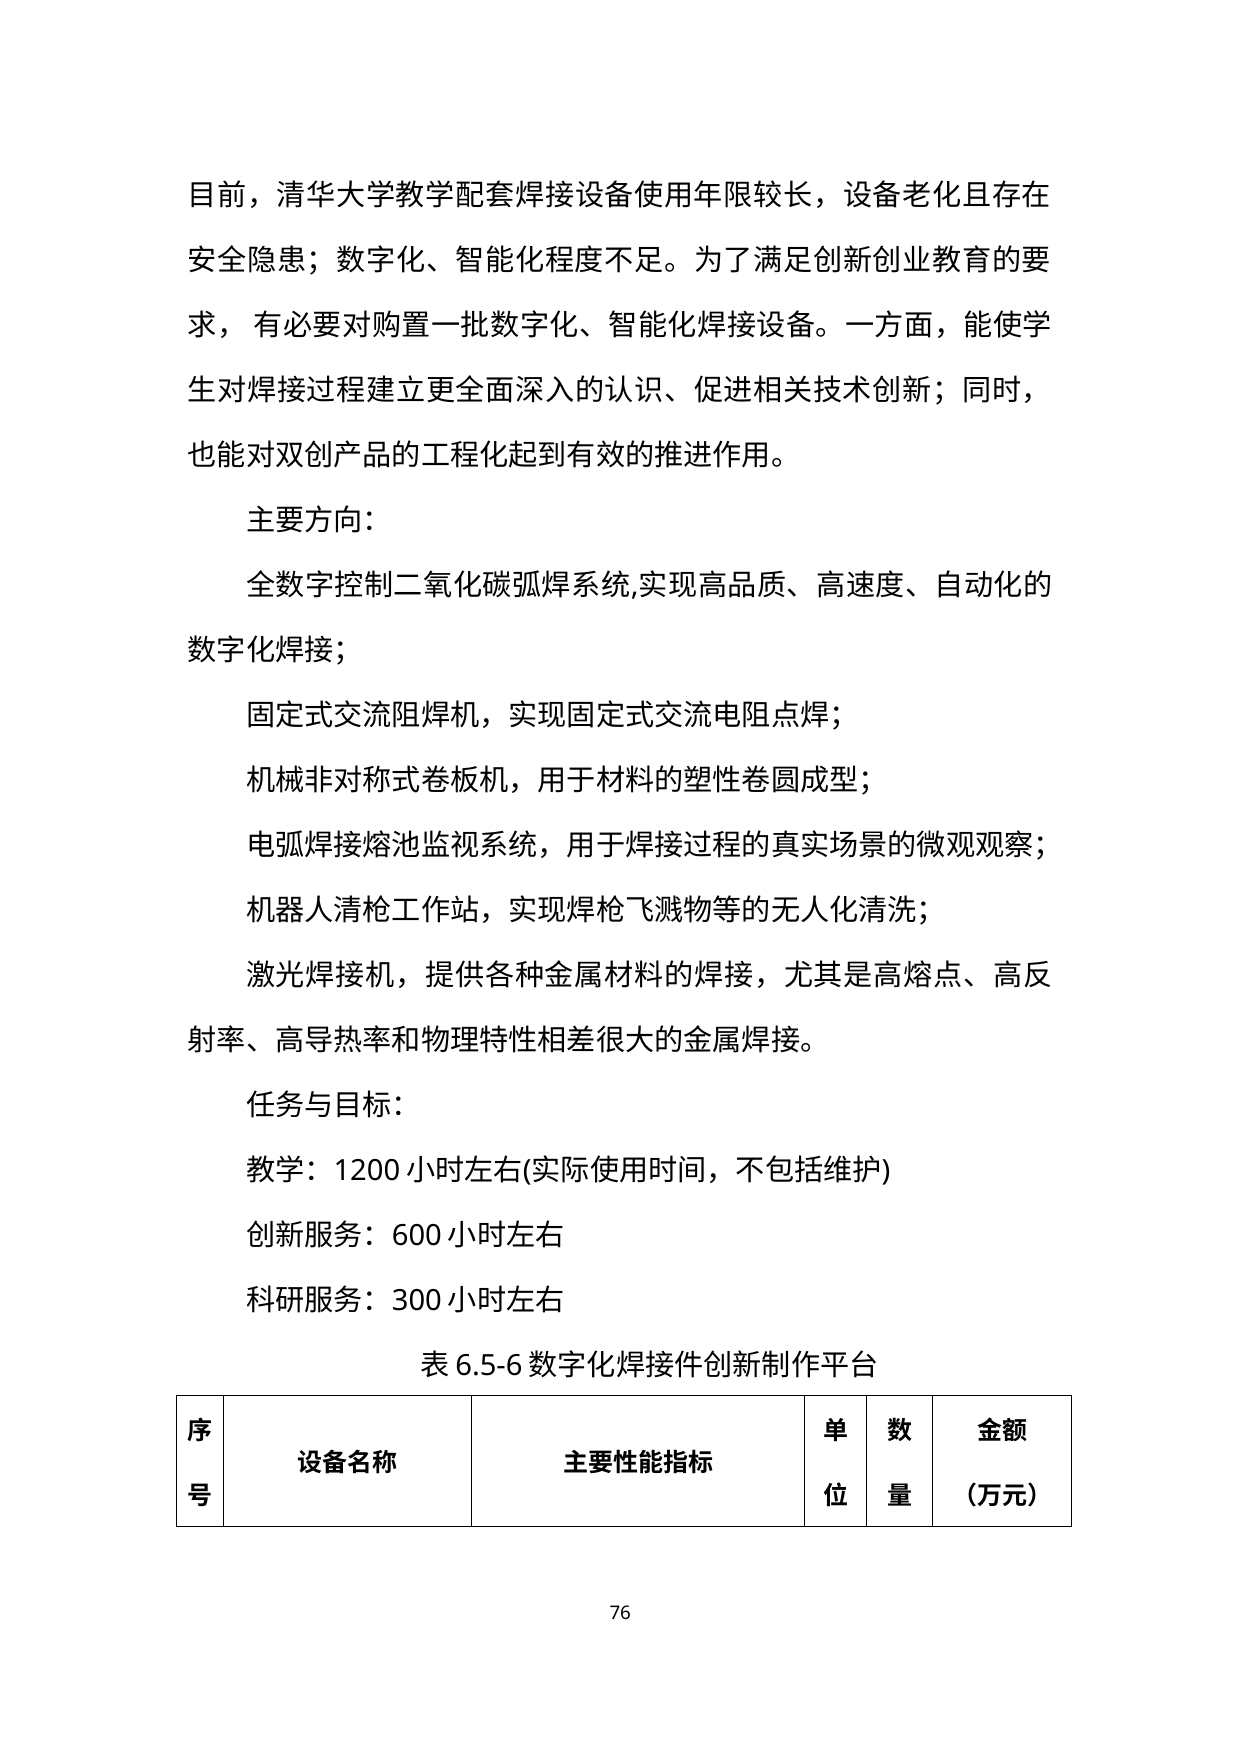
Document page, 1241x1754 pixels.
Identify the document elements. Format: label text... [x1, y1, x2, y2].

table_header 设备名称 [224, 1396, 471, 1526]
table_header 金额 （万元） [933, 1396, 1071, 1526]
list 机械非对称式卷板机，用于材料的塑性卷圆成型； [187, 745, 1053, 810]
list 机器人清枪工作站，实现焊枪飞溅物等的无人化清洗； [187, 875, 1053, 940]
list 全数字控制二氧化碳弧焊系统,实现高品质、高速度、自动化的数字化焊接； [187, 550, 1053, 680]
list 科研服务：300小时左右 [187, 1265, 1053, 1330]
list 电弧焊接熔池监视系统，用于焊接过程的真实场景的微观观察； [187, 810, 1053, 875]
table_header 单位 [805, 1396, 866, 1526]
table_header 主要性能指标 [472, 1396, 804, 1526]
list 固定式交流阻焊机，实现固定式交流电阻点焊； [187, 680, 1053, 745]
text 表6.5-6数字化焊接件创新制作平台 [187, 1330, 1053, 1395]
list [187, 160, 1053, 485]
list 教学：1200小时左右(实际使用时间，不包括维护) [187, 1135, 1053, 1200]
list 创新服务：600小时左右 [187, 1200, 1053, 1265]
list 激光焊接机，提供各种金属材料的焊接，尤其是高熔点、高反射率、高导热率和物理特性相差很大的金属焊接。 [187, 940, 1053, 1070]
table_header 序号 [177, 1396, 223, 1526]
table_header 数量 [867, 1396, 932, 1526]
list 主要方向： [187, 485, 1053, 550]
list 任务与目标： [187, 1070, 1053, 1135]
